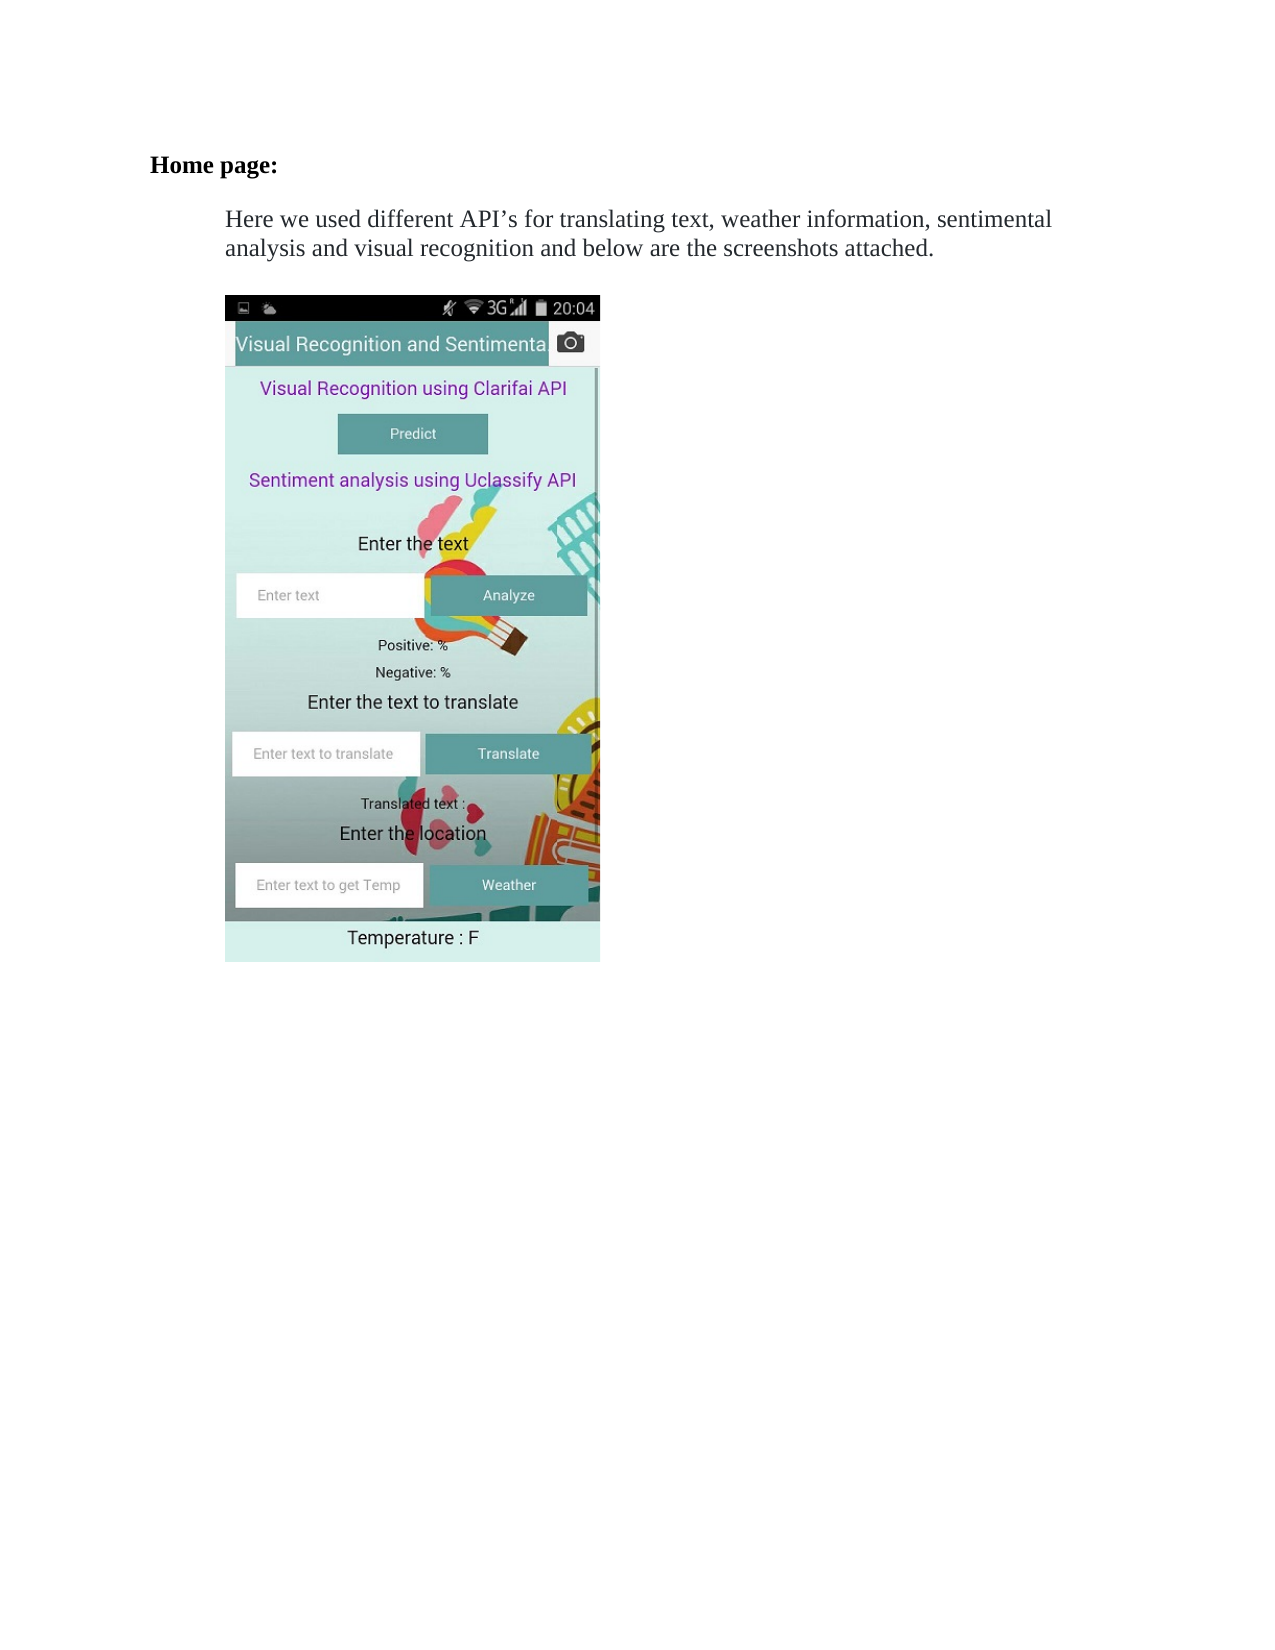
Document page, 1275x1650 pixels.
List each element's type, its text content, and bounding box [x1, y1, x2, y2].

text Home page: [150, 150, 1125, 179]
picture [225, 295, 600, 962]
list Here we used different API’s for translating text, weather information, sentimental analysis and visual recognition and below are the screenshots attached. [225, 204, 1125, 261]
